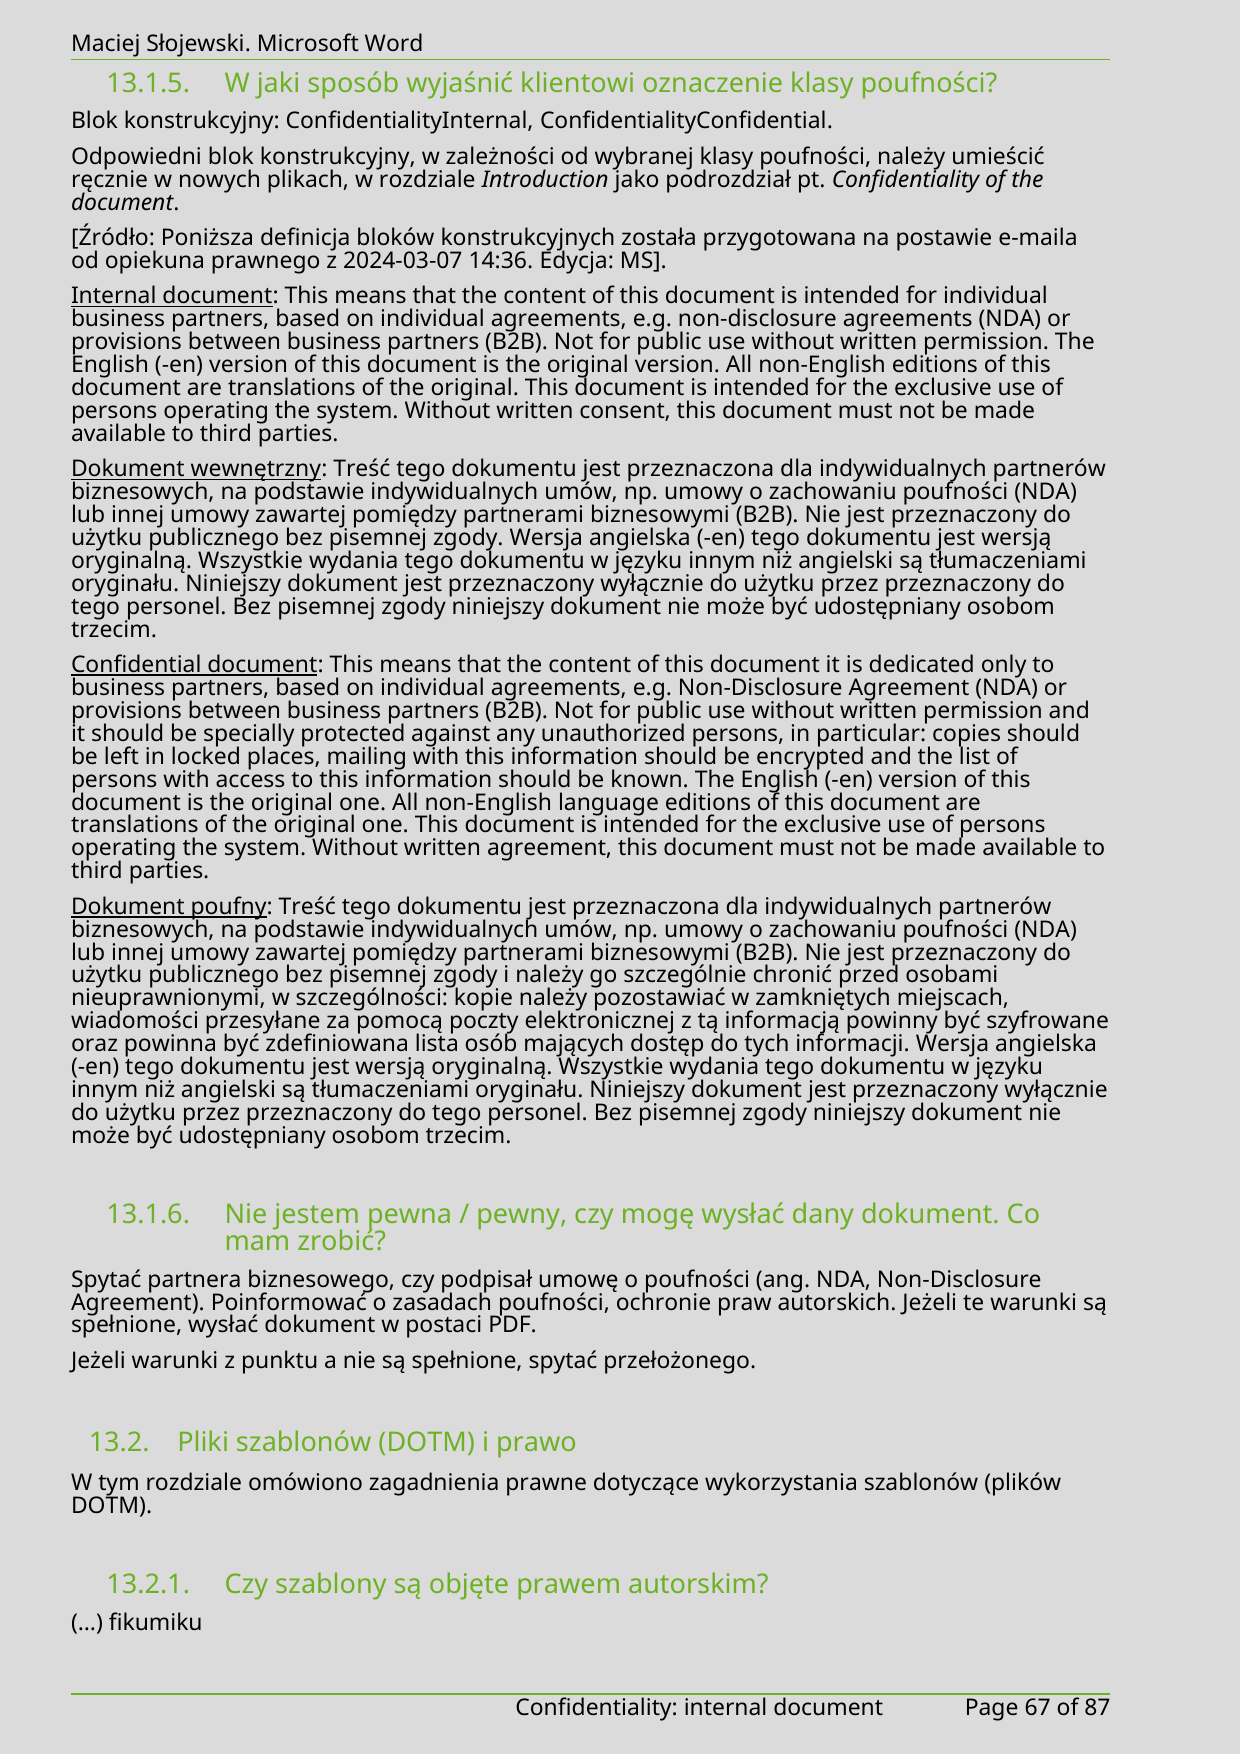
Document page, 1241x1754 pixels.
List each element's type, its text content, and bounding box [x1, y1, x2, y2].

text Confidential document: This means that the content of this document it is dedicated only to business partners, based on individual agreements, e.g. Non-Disclosure Agreement (NDA) or provisions between business partners (B2B). Not for public use without written permission and it should be specially protected against any unauthorized persons, in particular: copies should be left in locked places, mailing with this information should be encrypted and the list of persons with access to this information should be known. The English (-en) version of this document is the original one. All non-English language editions of this document are translations of the original one. This document is intended for the exclusive use of persons operating the system. Without written agreement, this document must not be made available to third parties. [71, 654, 1110, 883]
subtitle Nie jestem pewna / pewny, czy mogę wysłać dany dokument. Co mam zrobić? [106, 1202, 1110, 1256]
text Internal document: This means that the content of this document is intended for individual business partners, based on individual agreements, e.g. non-disclosure agreements (NDA) or provisions between business partners (B2B). Not for public use without written permission. The English (-en) version of this document is the original version. All non-English editions of this document are translations of the original. This document is intended for the exclusive use of persons operating the system. Without written consent, this document must not be made available to third parties. [71, 285, 1110, 446]
text Odpowiedni blok konstrukcyjny, w zależności od wybranej klasy poufności, należy umieścić ręcznie w nowych plikach, w rozdziale Introduction jako podrozdział pt. Confidentiality of the document. [71, 146, 1110, 214]
subtitle Pliki szablonów (DOTM) i prawo [88, 1423, 1110, 1460]
subtitle W jaki sposób wyjaśnić klientowi oznaczenie klasy poufności? [106, 71, 1110, 98]
text Dokument wewnętrzny: Treść tego dokumentu jest przeznaczona dla indywidualnych partnerów biznesowych, na podstawie indywidualnych umów, np. umowy o zachowaniu poufności (NDA) lub innej umowy zawartej pomiędzy partnerami biznesowymi (B2B). Nie jest przeznaczony do użytku publicznego bez pisemnej zgody. Wersja angielska (-en) tego dokumentu jest wersją oryginalną. Wszystkie wydania tego dokumentu w języku innym niż angielski są tłumaczeniami oryginału. Niniejszy dokument jest przeznaczony wyłącznie do użytku przez przeznaczony do tego personel. Bez pisemnej zgody niniejszy dokument nie może być udostępniany osobom trzecim. [71, 458, 1110, 642]
text [Źródło: Poniższa definicja bloków konstrukcyjnych została przygotowana na postawie e-maila od opiekuna prawnego z 2024-03-07 14:36. Edycja: MS]. [71, 227, 1110, 273]
text Jeżeli warunki z punktu a nie są spełnione, spytać przełożonego. [71, 1350, 1110, 1373]
text W tym rozdziale omówiono zagadnienia prawne dotyczące wykorzystania szablonów (plików DOTM). [71, 1472, 1110, 1518]
text (…) fikumiku [71, 1612, 1110, 1635]
subtitle Czy szablony są objęte prawem autorskim? [106, 1572, 1110, 1599]
text Spytać partnera biznesowego, czy podpisał umowę o poufności (ang. NDA, Non-Disclosure Agreement). Poinformować o zasadach poufności, ochronie praw autorskich. Jeżeli te warunki są spełnione, wysłać dokument w postaci PDF. [71, 1269, 1110, 1337]
text Dokument poufny: Treść tego dokumentu jest przeznaczona dla indywidualnych partnerów biznesowych, na podstawie indywidualnych umów, np. umowy o zachowaniu poufności (NDA) lub innej umowy zawartej pomiędzy partnerami biznesowymi (B2B). Nie jest przeznaczony do użytku publicznego bez pisemnej zgody i należy go szczególnie chronić przed osobami nieuprawnionymi, w szczególności: kopie należy pozostawiać w zamkniętych miejscach, wiadomości przesyłane za pomocą poczty elektronicznej z tą informacją powinny być szyfrowane oraz powinna być zdefiniowana lista osób mających dostęp do tych informacji. Wersja angielska (-en) tego dokumentu jest wersją oryginalną. Wszystkie wydania tego dokumentu w języku innym niż angielski są tłumaczeniami oryginału. Niniejszy dokument jest przeznaczony wyłącznie do użytku przez przeznaczony do tego personel. Bez pisemnej zgody niniejszy dokument nie może być udostępniany osobom trzecim. [71, 896, 1110, 1148]
text Blok konstrukcyjny: ConfidentialityInternal, ConfidentialityConfidential. [71, 110, 1110, 133]
